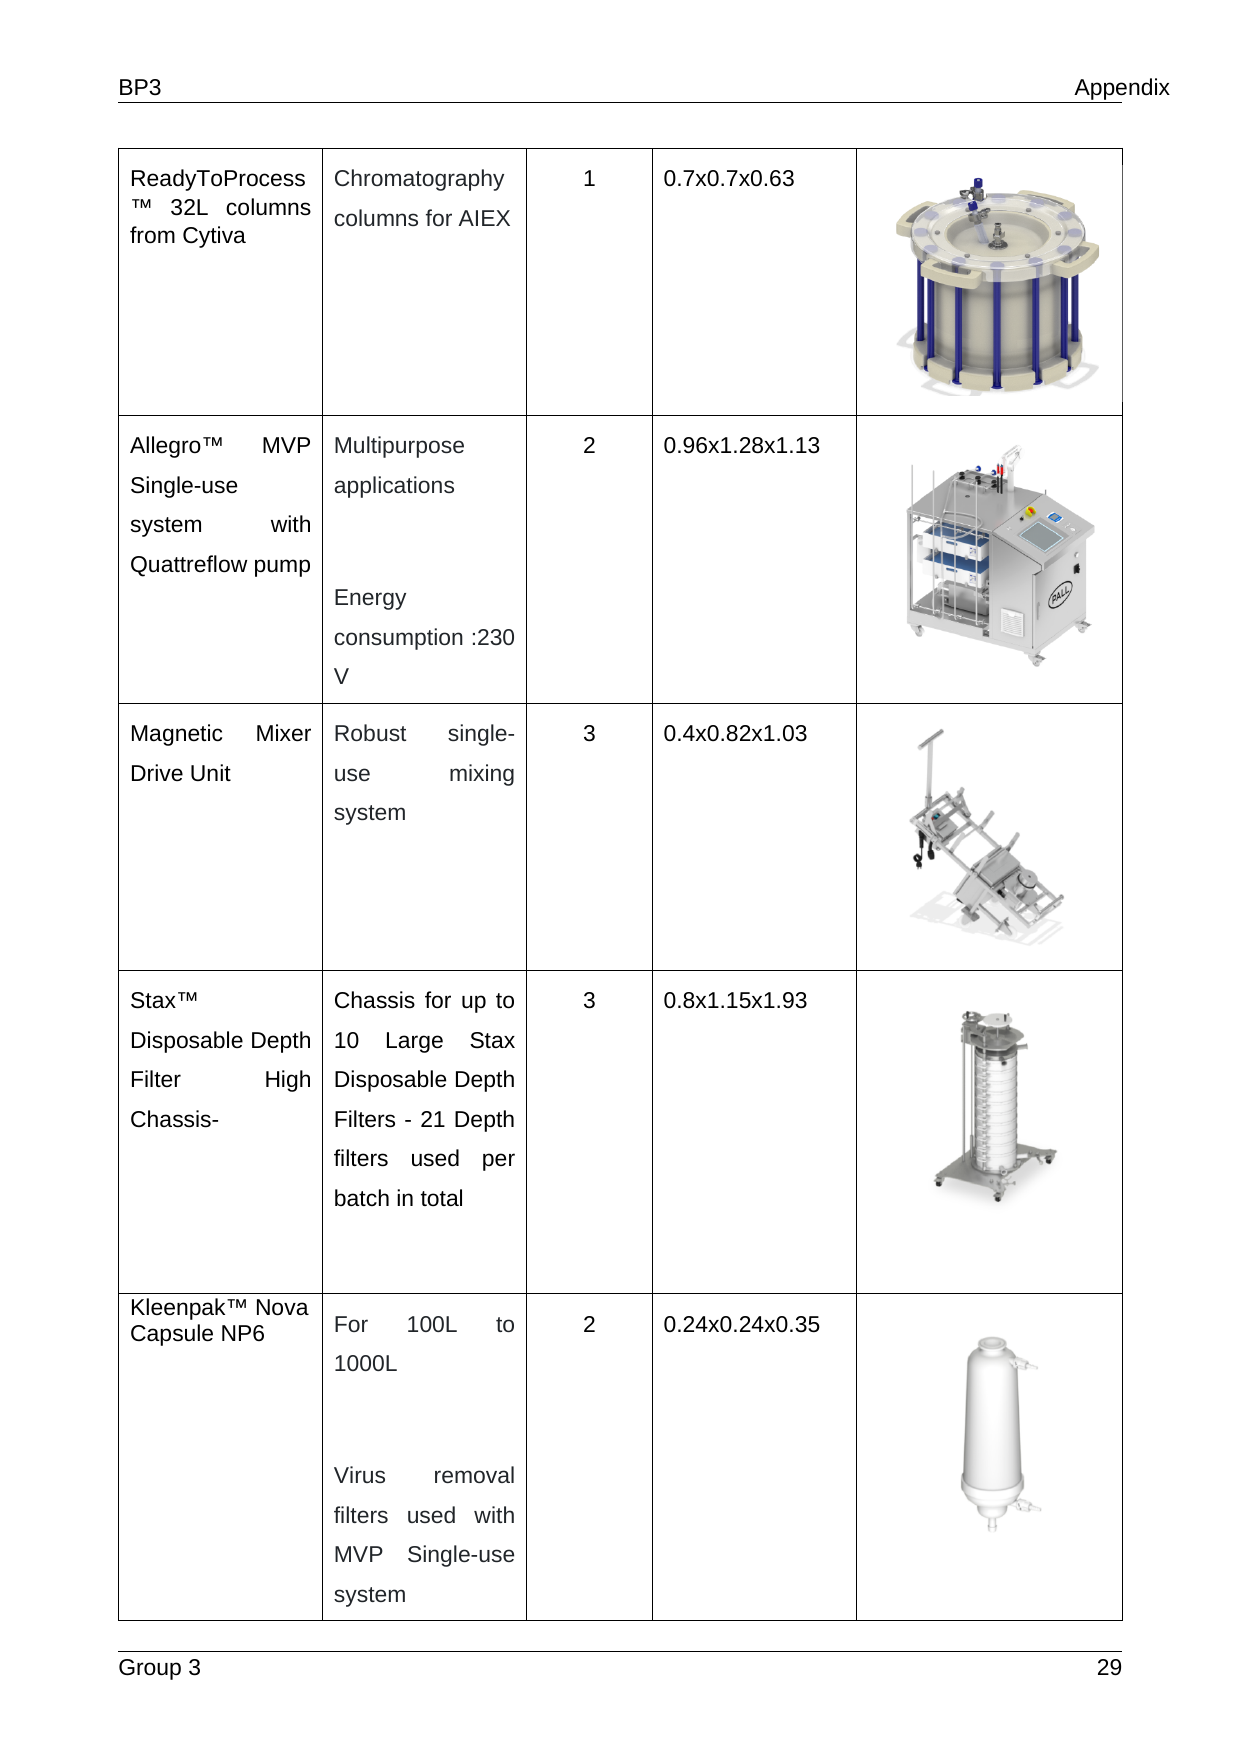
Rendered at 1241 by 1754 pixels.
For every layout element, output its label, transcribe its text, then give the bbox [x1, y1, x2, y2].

table_cell Allegro™ MVP Single-use system with Quattreflow pump [119, 416, 322, 703]
table_cell For 100L to 1000L Virus removal filters used with MVP Single-use system [323, 1294, 526, 1620]
table_cell 3 [527, 704, 652, 970]
table_cell 0.96x1.28x1.13 [653, 416, 856, 703]
table_cell 2 [527, 416, 652, 703]
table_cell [119, 149, 322, 415]
picture [874, 720, 1104, 957]
table_cell 0.24x0.24x0.35 [653, 1294, 856, 1620]
table_cell 3 [527, 971, 652, 1293]
table_cell [857, 704, 1122, 970]
picture [876, 432, 1103, 669]
picture [896, 987, 1083, 1224]
table_cell Magnetic Mixer Drive Unit [119, 704, 322, 970]
table_cell Multipurpose applications Energy consumption :230V [323, 416, 526, 703]
table_cell [857, 416, 1122, 703]
picture [867, 165, 1123, 402]
table_cell 0.7x0.7x0.63 [653, 149, 856, 415]
picture [916, 1310, 1063, 1547]
table_cell Chromatography columns for AIEX [323, 149, 526, 415]
table_cell 0.8x1.15x1.93 [653, 971, 856, 1293]
table_cell Chassis for up to 10 Large Stax Disposable Depth Filters - 21 Depth filters used per batch in total [323, 971, 526, 1293]
table_cell Kleenpak™ Nova Capsule NP6 [119, 1294, 322, 1620]
table_cell 1 [527, 149, 652, 415]
table_cell 0.4x0.82x1.03 [653, 704, 856, 970]
table_cell [857, 149, 1122, 415]
table_cell Robust single-use mixing system [323, 704, 526, 970]
table_cell [857, 1294, 1122, 1620]
table_cell [857, 971, 1122, 1293]
table_cell 2 [527, 1294, 652, 1620]
table_cell Stax™ Disposable Depth Filter High Chassis- [119, 971, 322, 1293]
